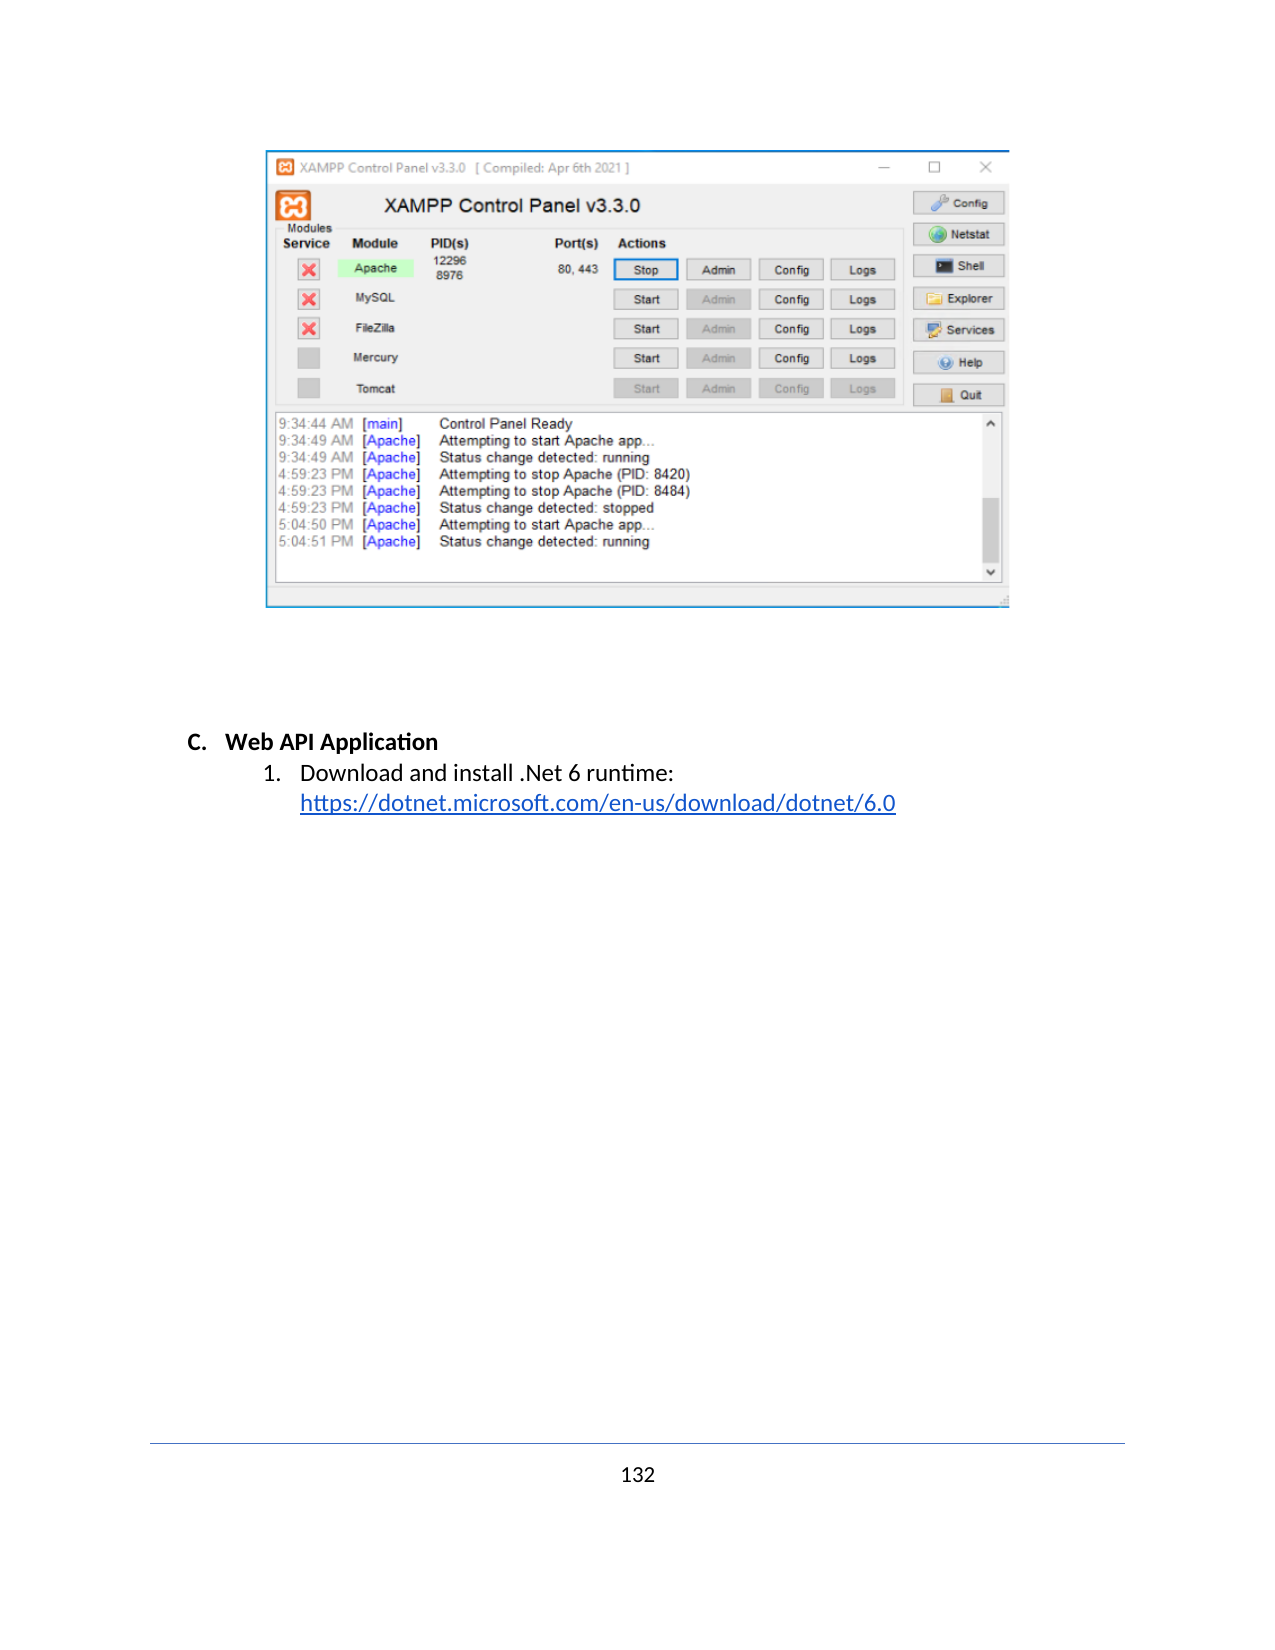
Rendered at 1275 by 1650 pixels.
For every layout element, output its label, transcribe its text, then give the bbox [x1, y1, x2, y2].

list Web API Application [187, 726, 1125, 757]
picture [265, 150, 1010, 608]
list Download and install .Net 6 runtime: https://dotnet.microsoft.com/en-us/download/dotnet/6.0 [262, 757, 1125, 818]
